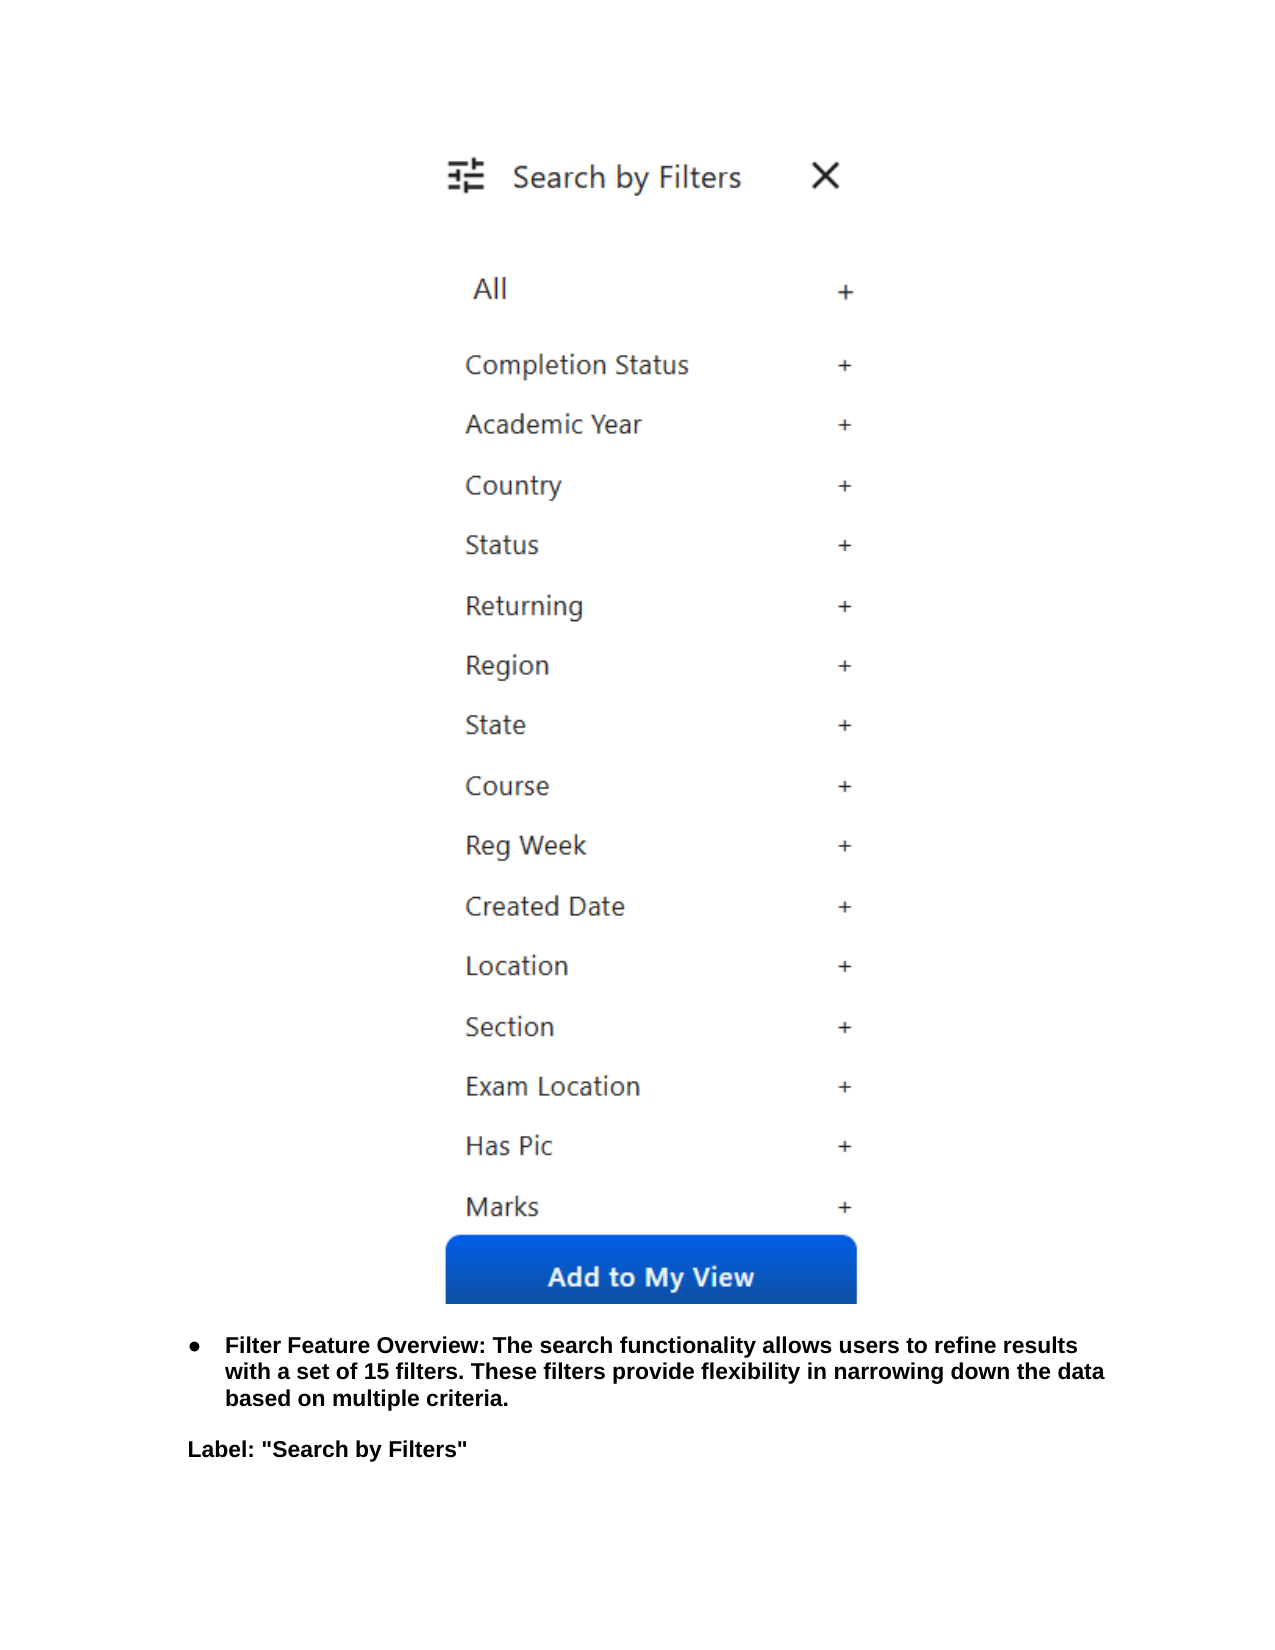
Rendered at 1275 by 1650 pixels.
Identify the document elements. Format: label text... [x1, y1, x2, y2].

picture [385, 150, 890, 1304]
text Label: "Search by Filters" [187, 1436, 1125, 1462]
list Filter Feature Overview: The search functionality allows users to refine results with a set of 15 filters. These filters provide flexibility in narrowing down the data based on multiple criteria. [187, 1332, 1125, 1411]
